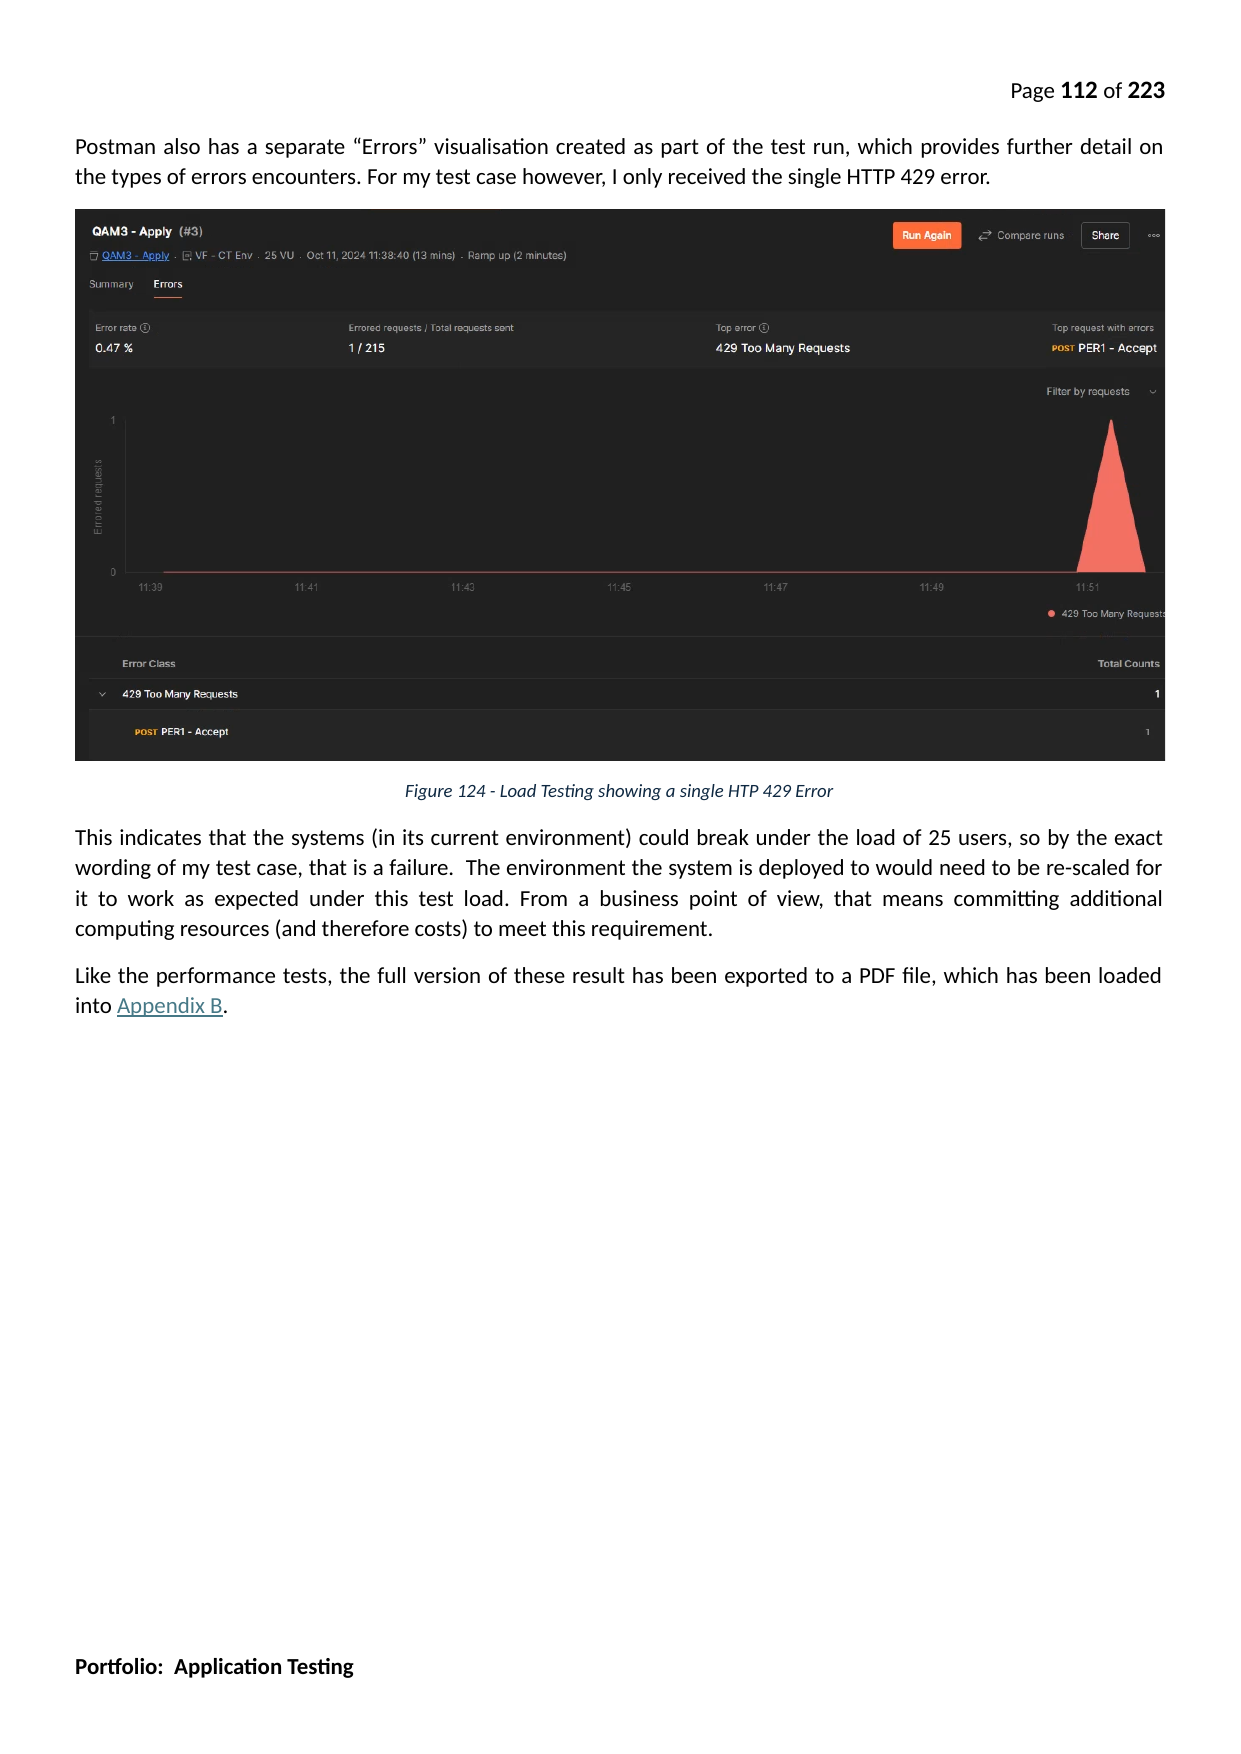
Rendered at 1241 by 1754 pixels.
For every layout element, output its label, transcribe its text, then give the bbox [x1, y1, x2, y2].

text Postman also has a separate “Errors” visualisation created as part of the test run, which provides further detail on the types of errors encounters. For my test case however, I only received the single HTTP 429 error. [75, 132, 1165, 191]
text This indicates that the systems (in its current environment) could break under the load of 25 users, so by the exact wording of my test case, that is a failure. The environment the system is deployed to would need to be re-scaled for it to work as expected under this test load. From a business point of view, that means committing additional computing resources (and therefore costs) to meet this requirement. [75, 823, 1165, 942]
text Figure 124 - Load Testing showing a single HTP 429 Error [75, 779, 1165, 802]
picture [75, 209, 1166, 761]
text Like the performance tests, the full version of these result has been exported to a PDF file, which has been loaded into Appendix B. [75, 961, 1165, 1019]
